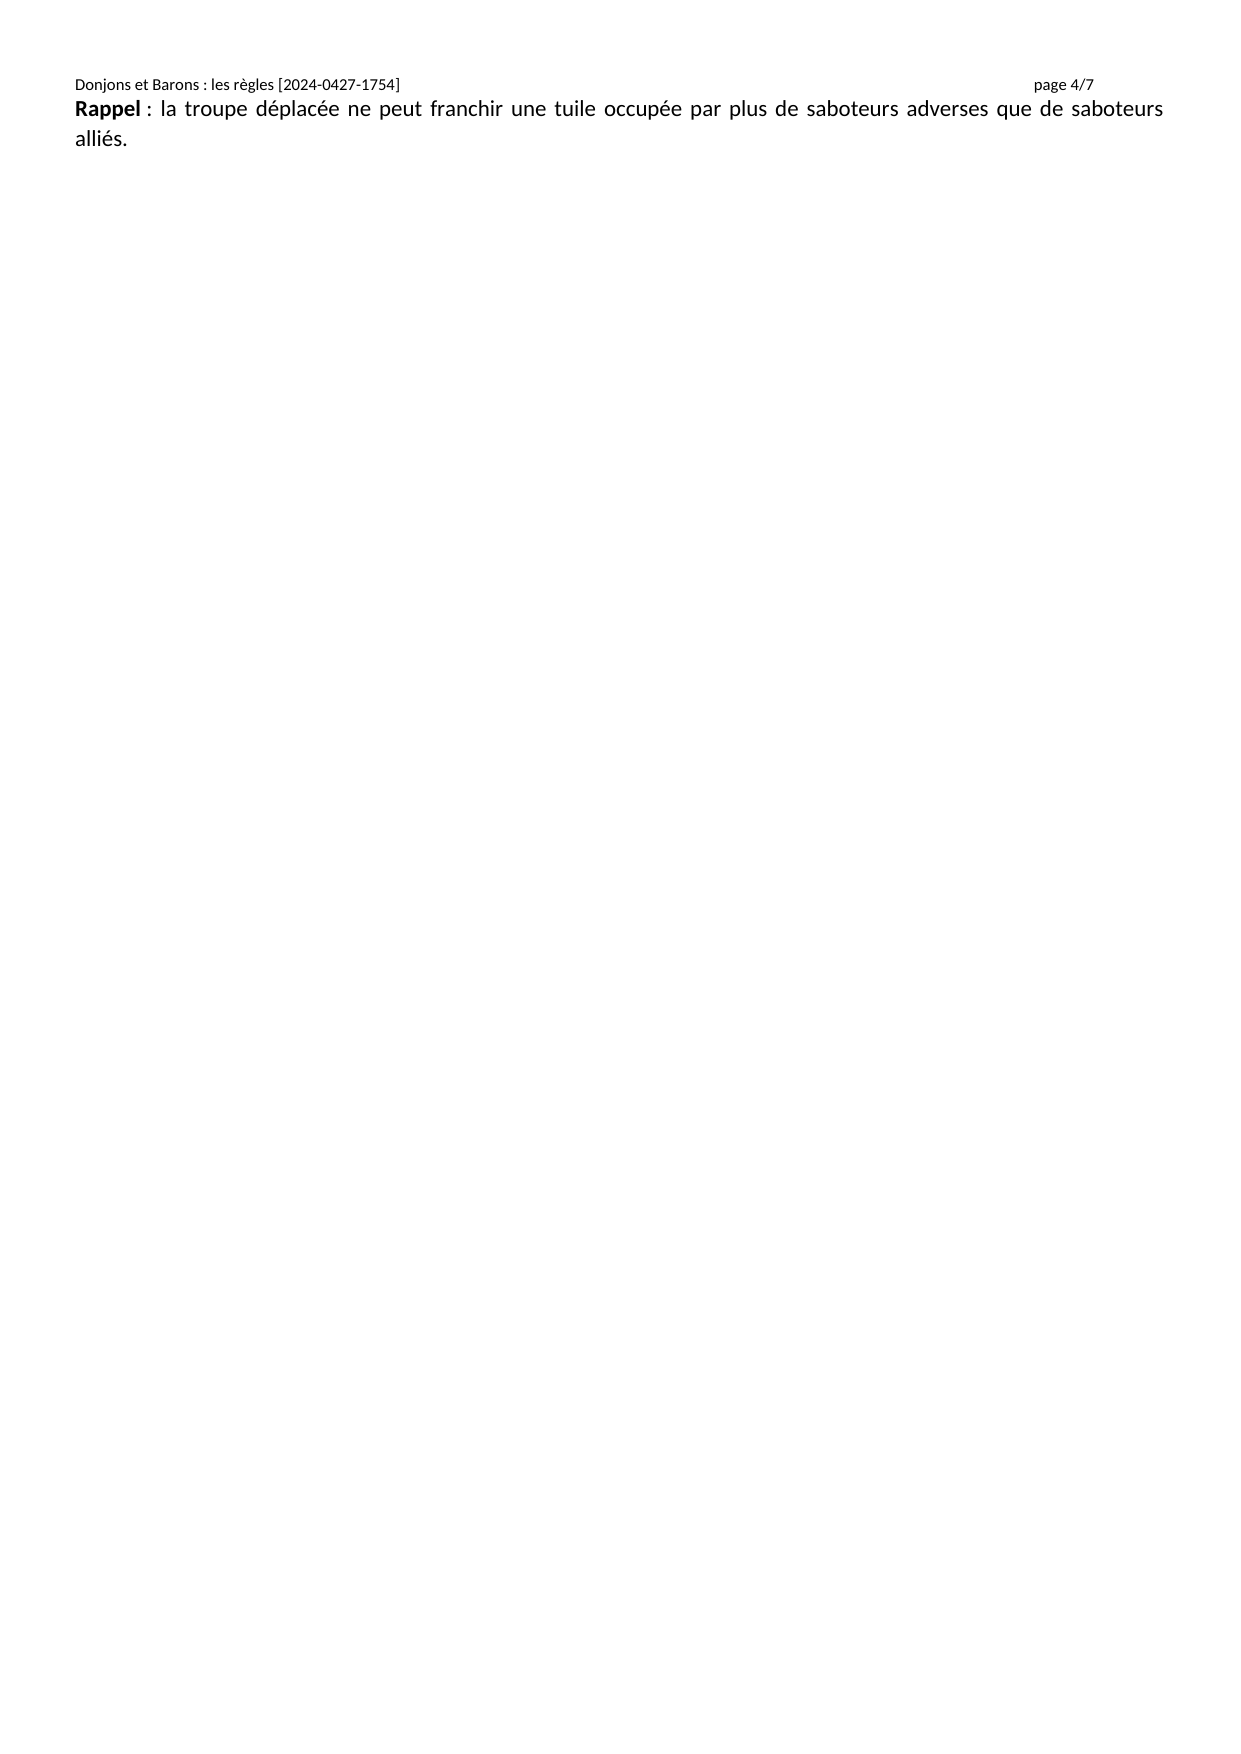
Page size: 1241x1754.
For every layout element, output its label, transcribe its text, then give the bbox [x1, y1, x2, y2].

text Rappel : la troupe déplacée ne peut franchir une tuile occupée par plus de saboteurs adverses que de saboteurs alliés. [75, 94, 1165, 152]
